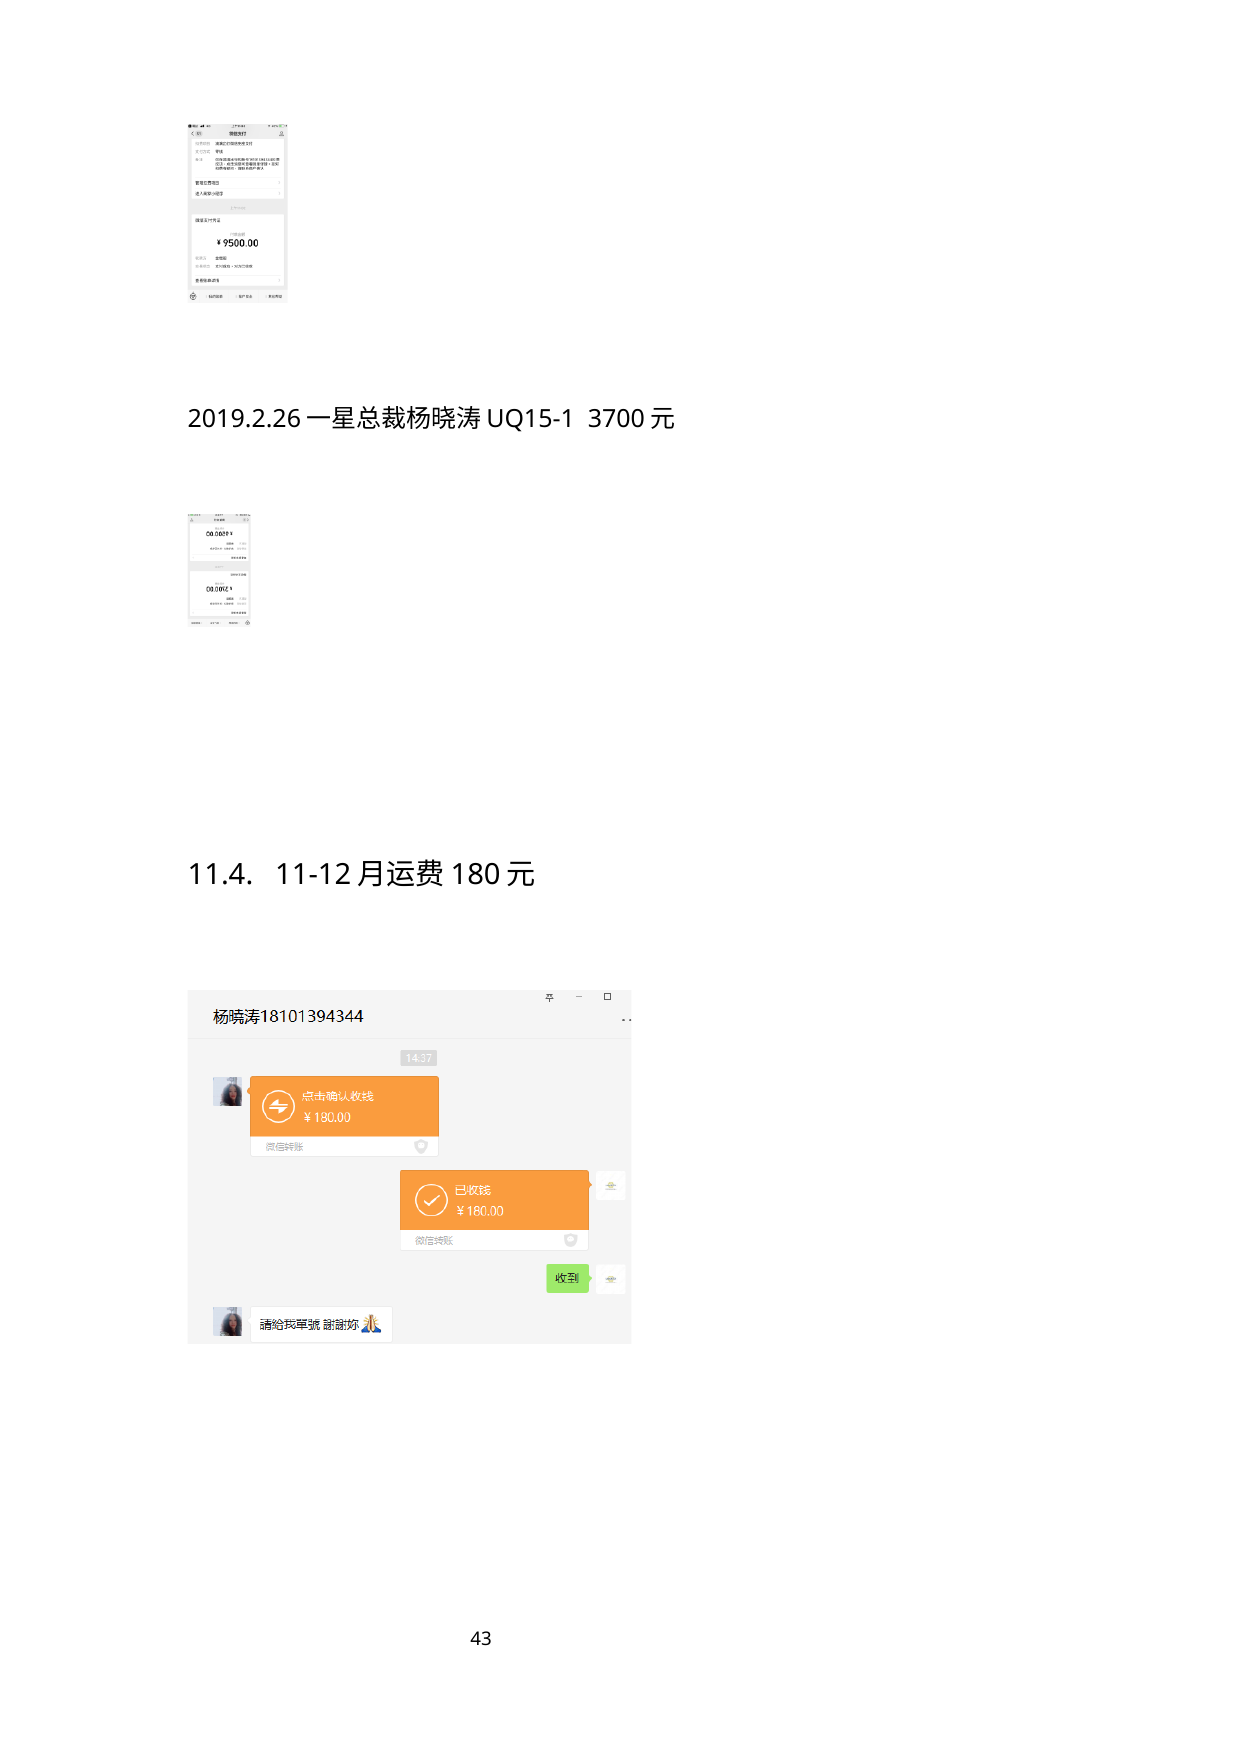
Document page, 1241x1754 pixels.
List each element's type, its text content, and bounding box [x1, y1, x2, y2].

picture [187, 514, 251, 627]
picture [187, 990, 632, 1344]
subtitle 11-12月运费180元 [187, 839, 1053, 904]
text 2019.2.26一星总裁杨晓涛UQ15-1 3700元 [187, 384, 1053, 449]
picture [187, 124, 288, 303]
